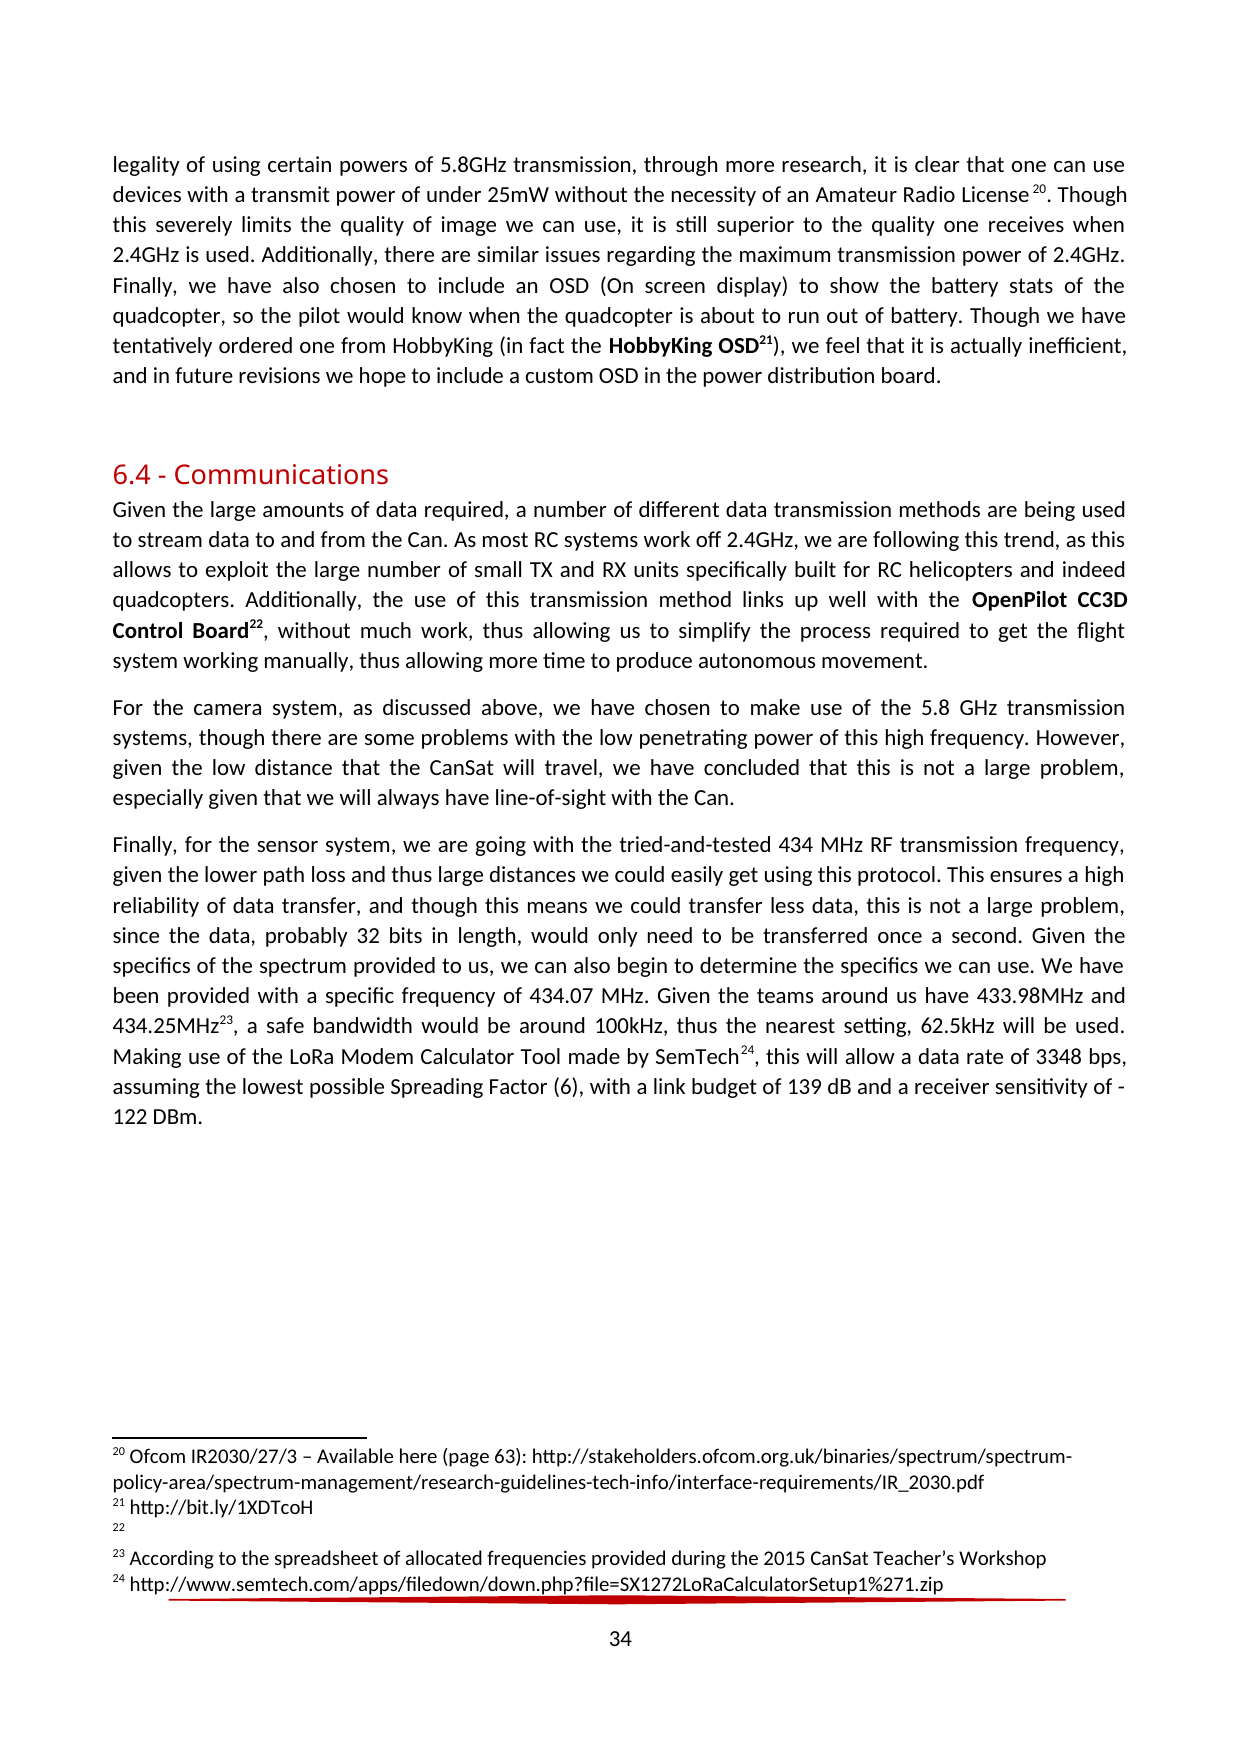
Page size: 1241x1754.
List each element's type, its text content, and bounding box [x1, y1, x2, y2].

text Finally, for the sensor system, we are going with the tried-and-tested 434 MHz RF transmission frequency, given the lower path loss and thus large distances we could easily get using this protocol. This ensures a high reliability of data transfer, and though this means we could transfer less data, this is not a large problem, since the data, probably 32 bits in length, would only need to be transferred once a second. Given the specifics of the spectrum provided to us, we can also begin to determine the specifics we can use. We have been provided with a specific frequency of 434.07 MHz. Given the teams around us have 433.98MHz and 434.25MHz, a safe bandwidth would be around 100kHz, thus the nearest setting, 62.5kHz will be used. Making use of the LoRa Modem Calculator Tool made by SemTech, this will allow a data rate of 3348 bps, assuming the lowest possible Spreading Factor (6), with a link budget of 139 dB and a receiver sensitivity of -122 DBm. [112, 830, 1128, 1130]
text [112, 150, 1128, 389]
text Given the large amounts of data required, a number of different data transmission methods are being used to stream data to and from the Can. As most RC systems work off 2.4GHz, we are following this trend, as this allows to exploit the large number of small TX and RX units specifically built for RC helicopters and indeed quadcopters. Additionally, the use of this transmission method links up well with the OpenPilot CC3D Control Board, without much work, thus allowing us to simplify the process required to get the flight system working manually, thus allowing more time to produce autonomous movement. [112, 495, 1128, 674]
subtitle 6.4 - Communications [112, 455, 1128, 492]
text For the camera system, as discussed above, we have chosen to make use of the 5.8 GHz transmission systems, though there are some problems with the low penetrating power of this high frequency. However, given the low distance that the CanSat will travel, we have concluded that this is not a large problem, especially given that we will always have line-of-sight with the Can. [112, 693, 1128, 812]
